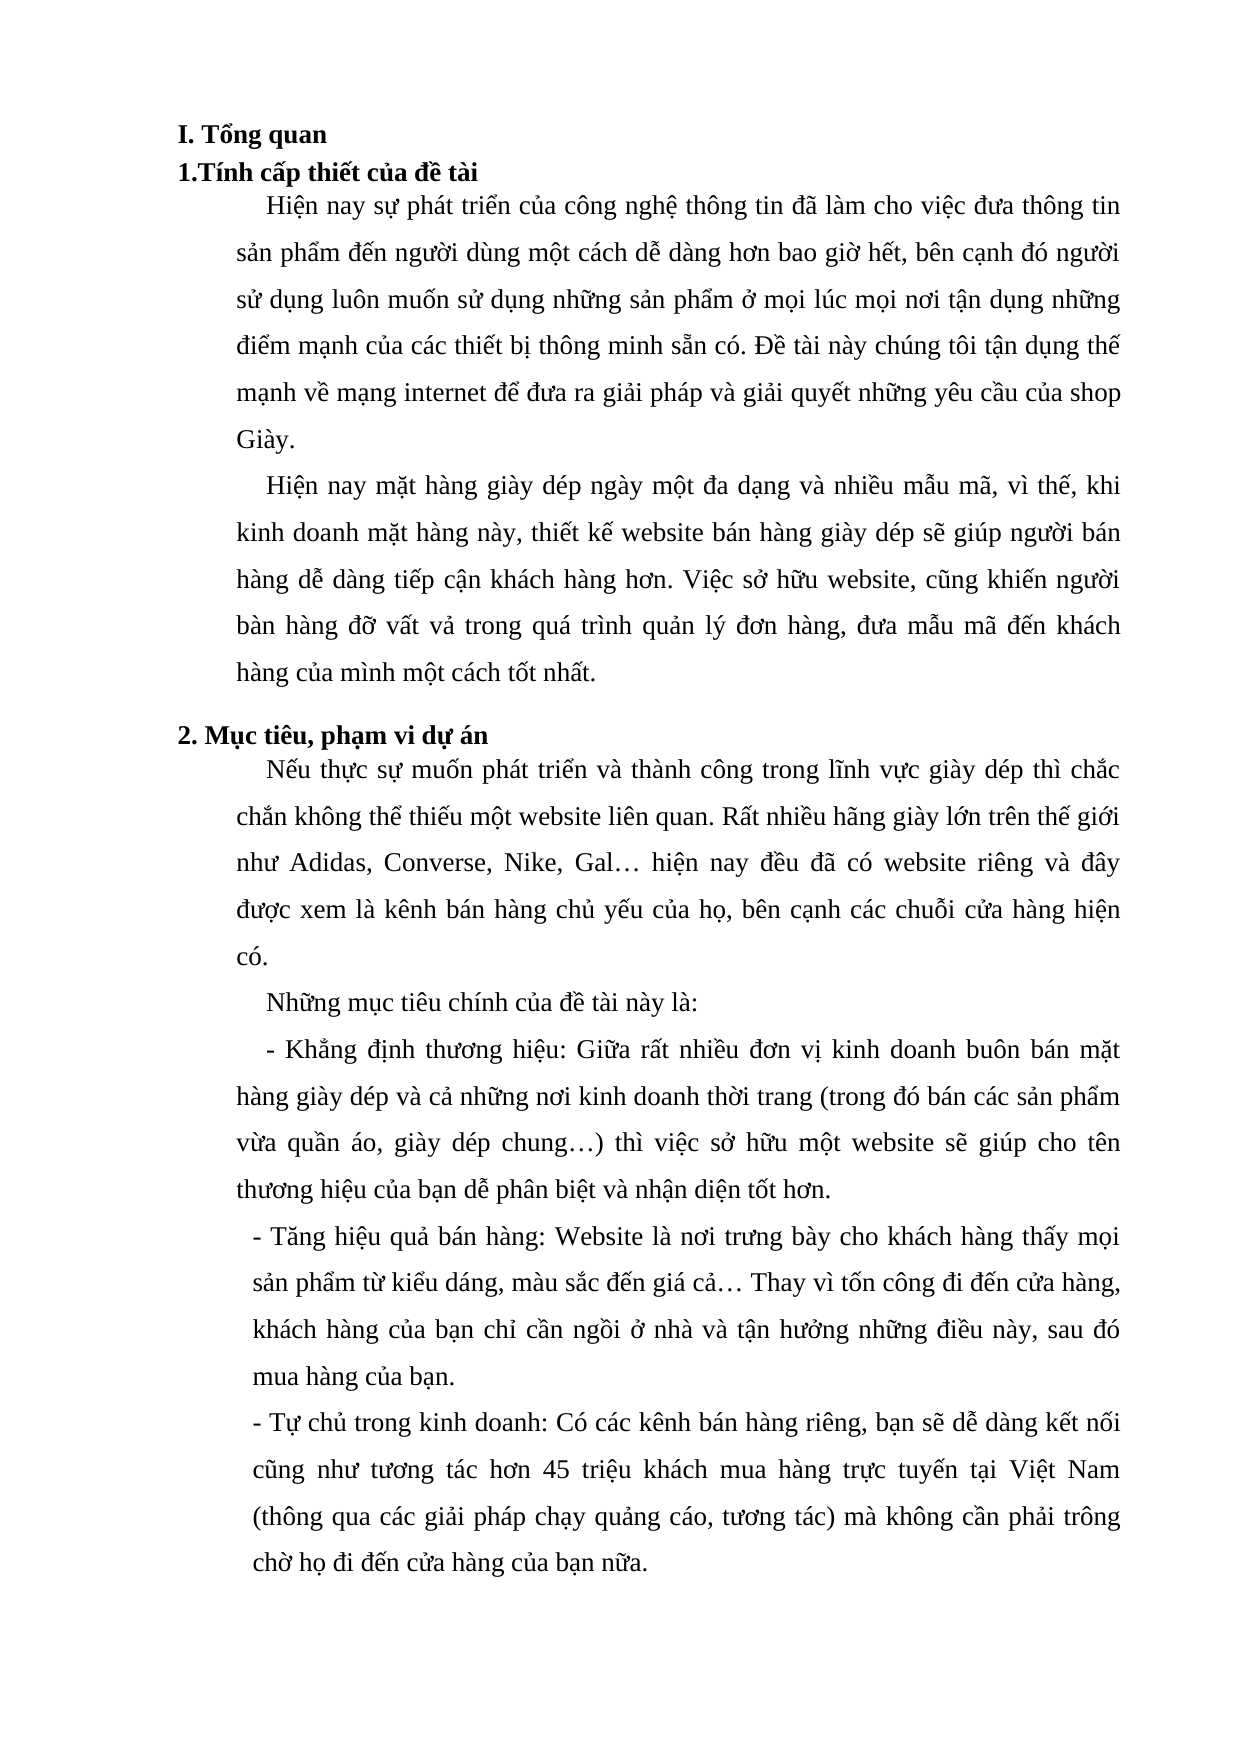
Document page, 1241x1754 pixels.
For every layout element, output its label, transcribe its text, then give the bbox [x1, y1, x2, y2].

subtitle 2. Mục tiêu, phạm vi dự án [177, 719, 1122, 751]
list - Khẳng định thương hiệu: Giữa rất nhiều đơn vị kinh doanh buôn bán mặt hàng giày dép và cả những nơi kinh doanh thời trang (trong đó bán các sản phẩm vừa quần áo, giày dép chung…) thì việc sở hữu một website sẽ giúp cho tên thương hiệu của bạn dễ phân biệt và nhận diện tốt hơn. [236, 1033, 1122, 1204]
list - Tăng hiệu quả bán hàng: Website là nơi trưng bày cho khách hàng thấy mọi sản phẩm từ kiểu dáng, màu sắc đến giá cả… Thay vì tốn công đi đến cửa hàng, khách hàng của bạn chỉ cần ngồi ở nhà và tận hưởng những điều này, sau đó mua hàng của bạn. [252, 1219, 1122, 1391]
list Hiện nay mặt hàng giày dép ngày một đa dạng và nhiều mẫu mã, vì thế, khi kinh doanh mặt hàng này, thiết kế website bán hàng giày dép sẽ giúp người bán hàng dễ dàng tiếp cận khách hàng hơn. Việc sở hữu website, cũng khiến người bàn hàng đỡ vất vả trong quá trình quản lý đơn hàng, đưa mẫu mã đến khách hàng của mình một cách tốt nhất. [236, 469, 1122, 687]
list Nếu thực sự muốn phát triển và thành công trong lĩnh vực giày dép thì chắc chắn không thể thiếu một website liên quan. Rất nhiều hãng giày lớn trên thế giới như Adidas, Converse, Nike, Gal… hiện nay đều đã có website riêng và đây được xem là kênh bán hàng chủ yếu của họ, bên cạnh các chuỗi cửa hàng hiện có. [236, 753, 1122, 971]
list - Tự chủ trong kinh doanh: Có các kênh bán hàng riêng, bạn sẽ dễ dàng kết nối cũng như tương tác hơn 45 triệu khách mua hàng trực tuyến tại Việt Nam (thông qua các giải pháp chạy quảng cáo, tương tác) mà không cần phải trông chờ họ đi đến cửa hàng của bạn nữa. [252, 1406, 1122, 1577]
subtitle I. Tổng quan [177, 118, 1122, 149]
list Hiện nay sự phát triển của công nghệ thông tin đã làm cho việc đưa thông tin sản phẩm đến người dùng một cách dễ dàng hơn bao giờ hết, bên cạnh đó người sử dụng luôn muốn sử dụng những sản phẩm ở mọi lúc mọi nơi tận dụng những điểm mạnh của các thiết bị thông minh sẵn có. Đề tài này chúng tôi tận dụng thế mạnh về mạng internet để đưa ra giải pháp và giải quyết những yêu cầu của shop Giày. [236, 189, 1122, 454]
subtitle 1.Tính cấp thiết của đề tài [177, 156, 1122, 187]
list Những mục tiêu chính của đề tài này là: [236, 986, 1122, 1017]
